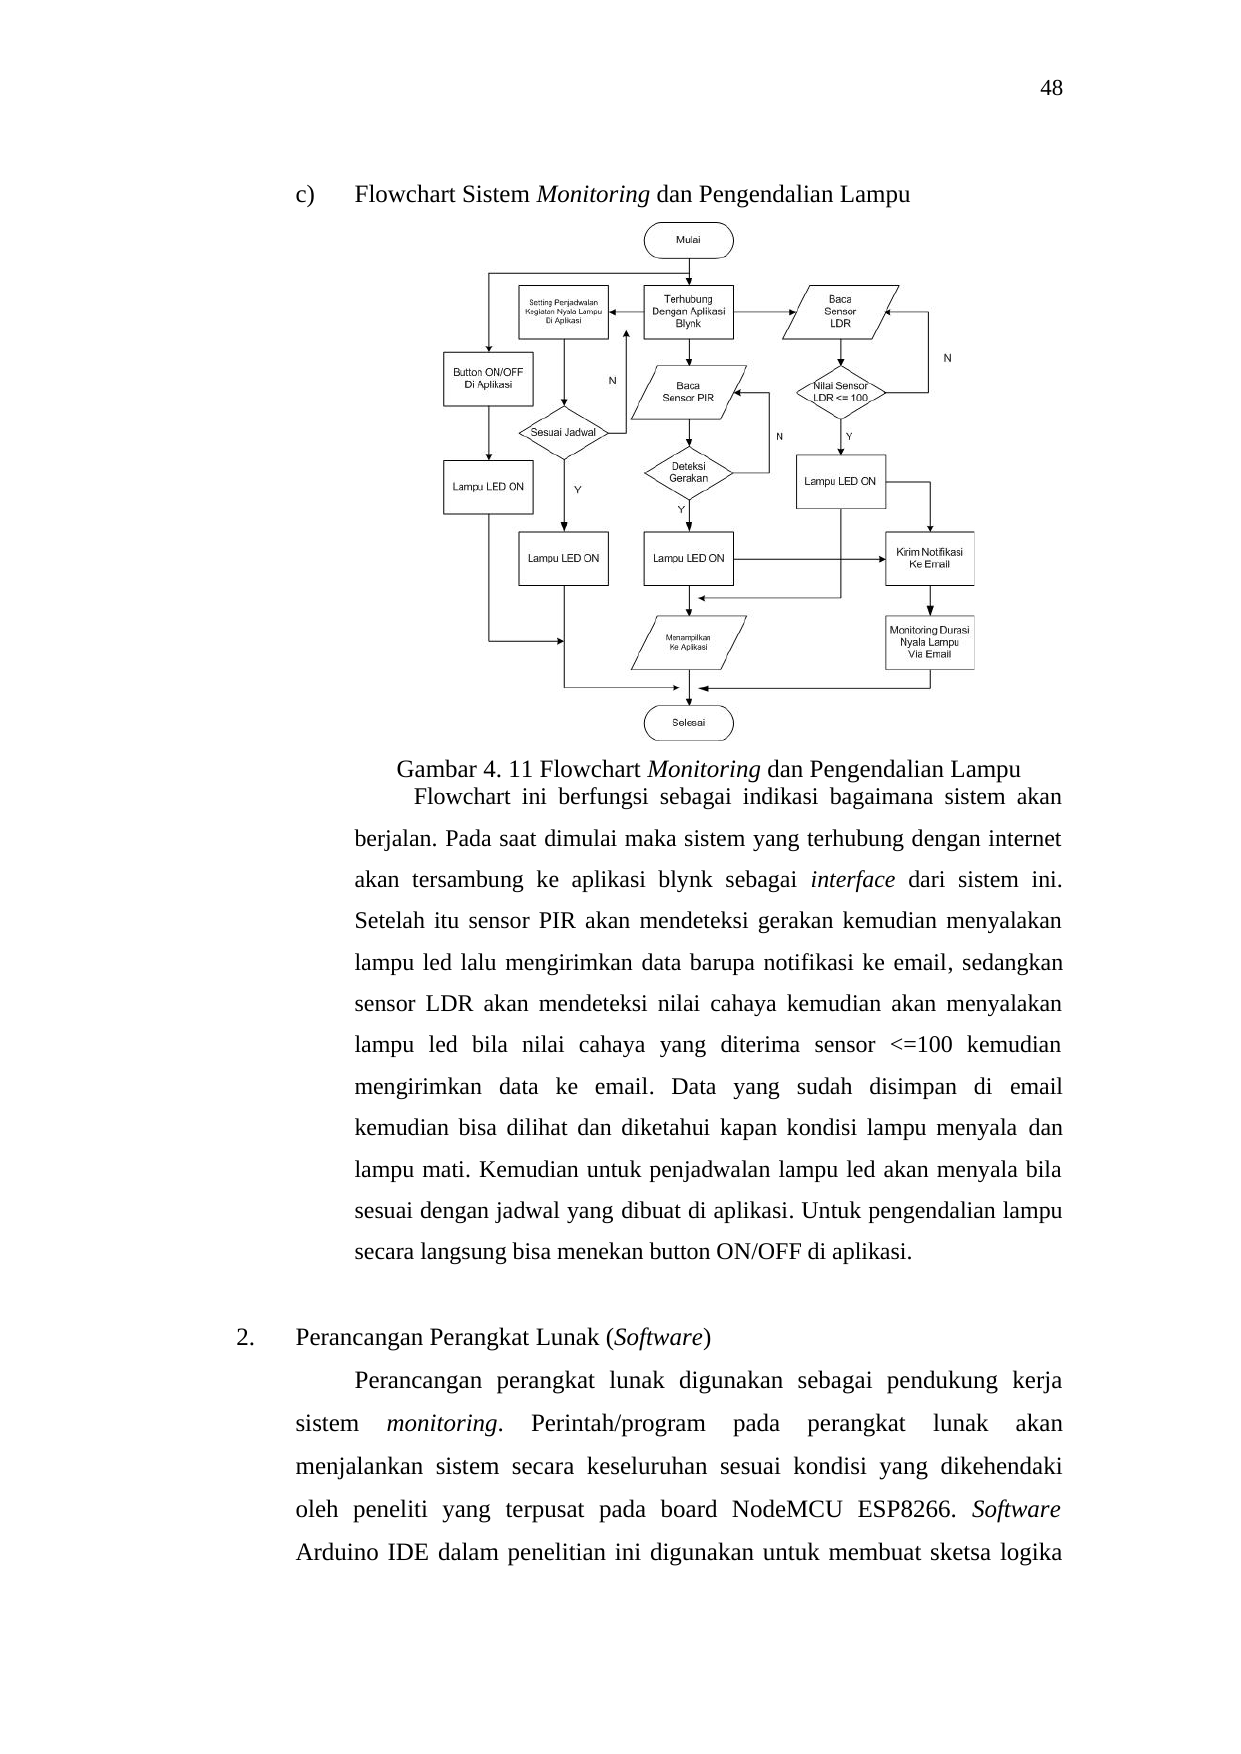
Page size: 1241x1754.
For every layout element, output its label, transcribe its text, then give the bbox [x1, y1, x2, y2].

list Flowchart ini berfungsi sebagai indikasi bagaimana sistem akan berjalan. Pada saat dimulai maka sistem yang terhubung dengan internet akan tersambung ke aplikasi blynk sebagai interface dari sistem ini. Setelah itu sensor PIR akan mendeteksi gerakan kemudian menyalakan lampu led lalu mengirimkan data barupa notifikasi ke email, sedangkan sensor LDR akan mendeteksi nilai cahaya kemudian akan menyalakan lampu led bila nilai cahaya yang diterima sensor <=100 kemudian mengirimkan data ke email. Data yang sudah disimpan di email kemudian bisa dilihat dan diketahui kapan kondisi lampu menyala dan lampu mati. Kemudian untuk penjadwalan lampu led akan menyala bila sesuai dengan jadwal yang dibuat di aplikasi. Untuk pengendalian lampu secara langsung bisa menekan button ON/OFF di aplikasi. [354, 782, 1063, 1265]
list Perancangan Perangkat Lunak (Software) [236, 1322, 1063, 1351]
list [295, 1365, 1063, 1566]
picture [443, 222, 975, 741]
list Flowchart Sistem Monitoring dan Pengendalian Lampu [295, 179, 1063, 208]
text Gambar 4. 11 Flowchart Monitoring dan Pengendalian Lampu [354, 754, 1063, 782]
